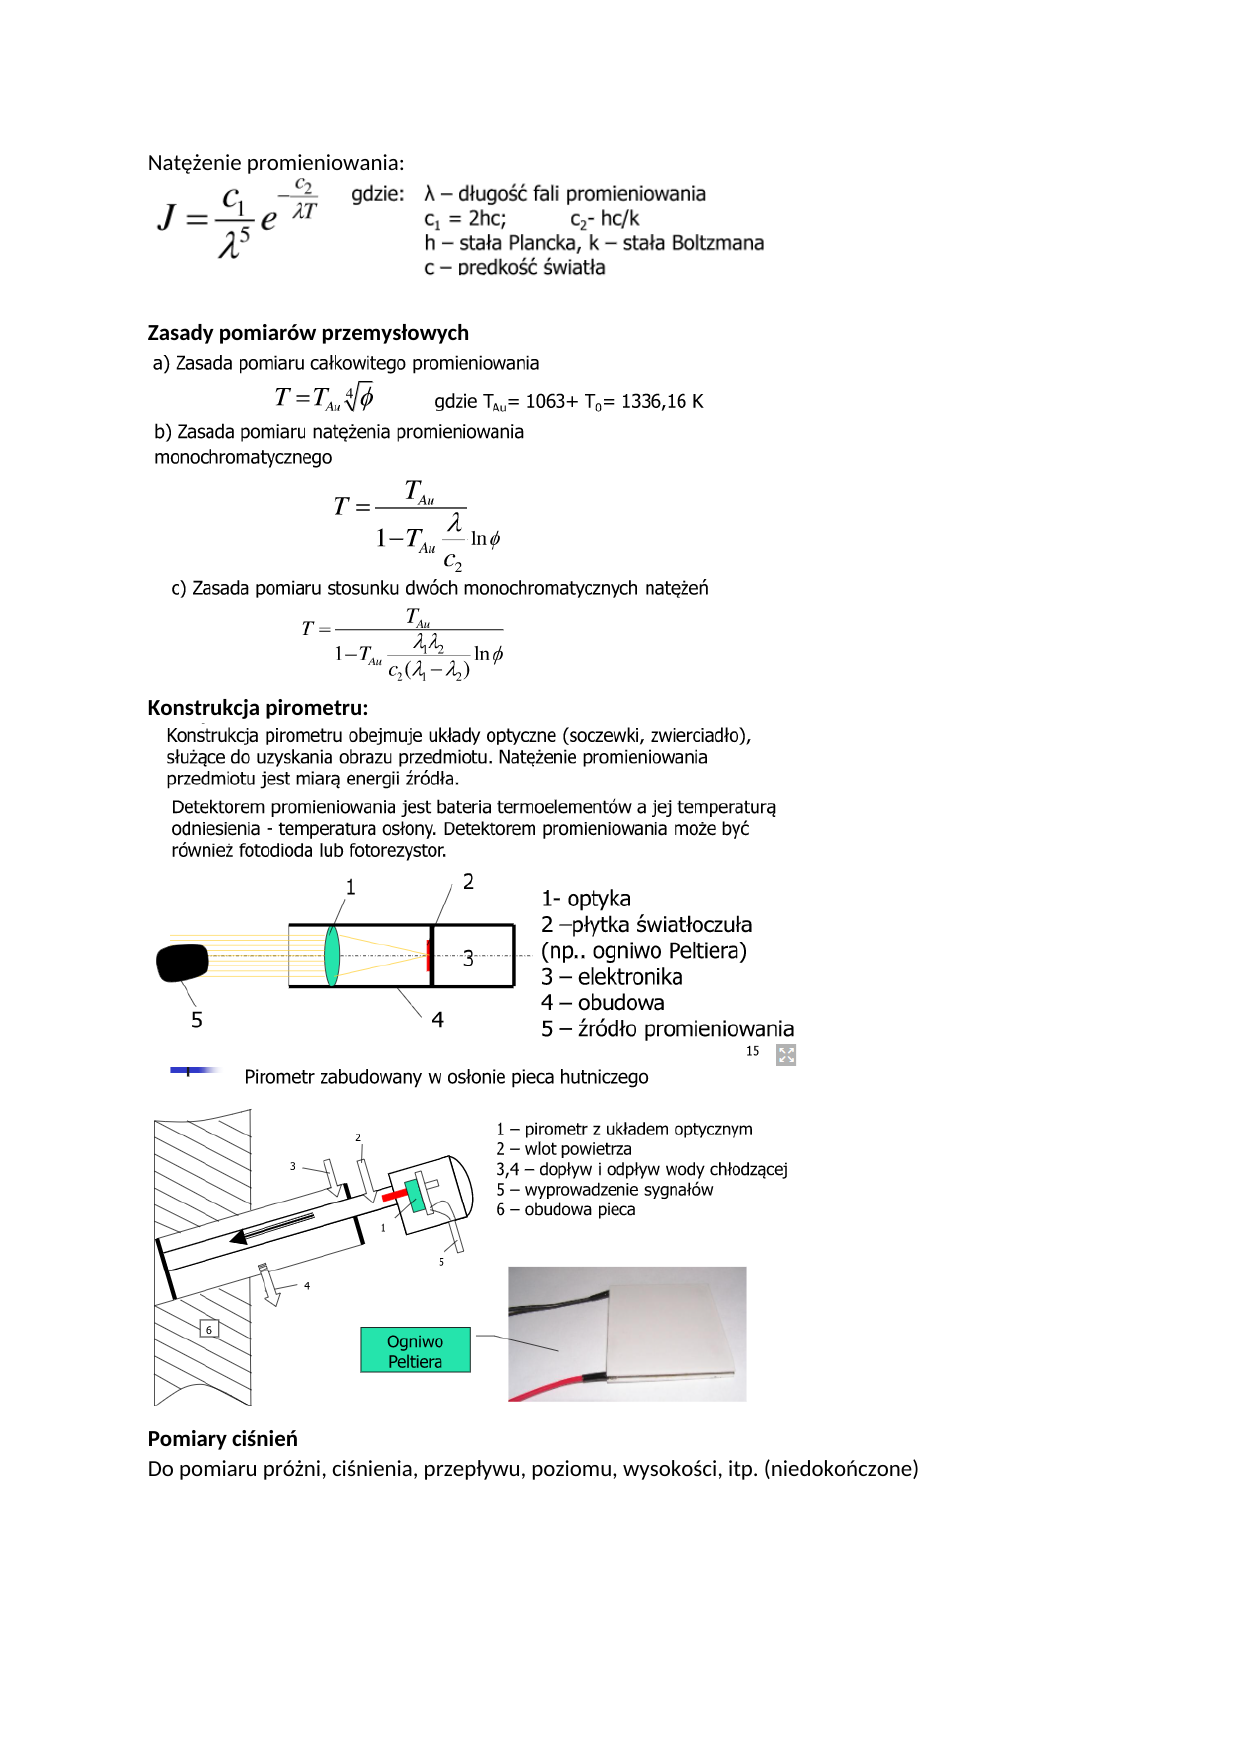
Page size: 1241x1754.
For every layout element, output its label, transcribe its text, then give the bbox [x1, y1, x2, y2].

picture [147, 348, 714, 691]
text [148, 148, 1093, 299]
picture [147, 1067, 793, 1406]
picture [147, 177, 768, 300]
picture [147, 723, 797, 1066]
text Pomiary ciśnień Do pomiaru próżni, ciśnienia, przepływu, poziomu, wysokości, itp. (niedokończone) [148, 1424, 1093, 1482]
